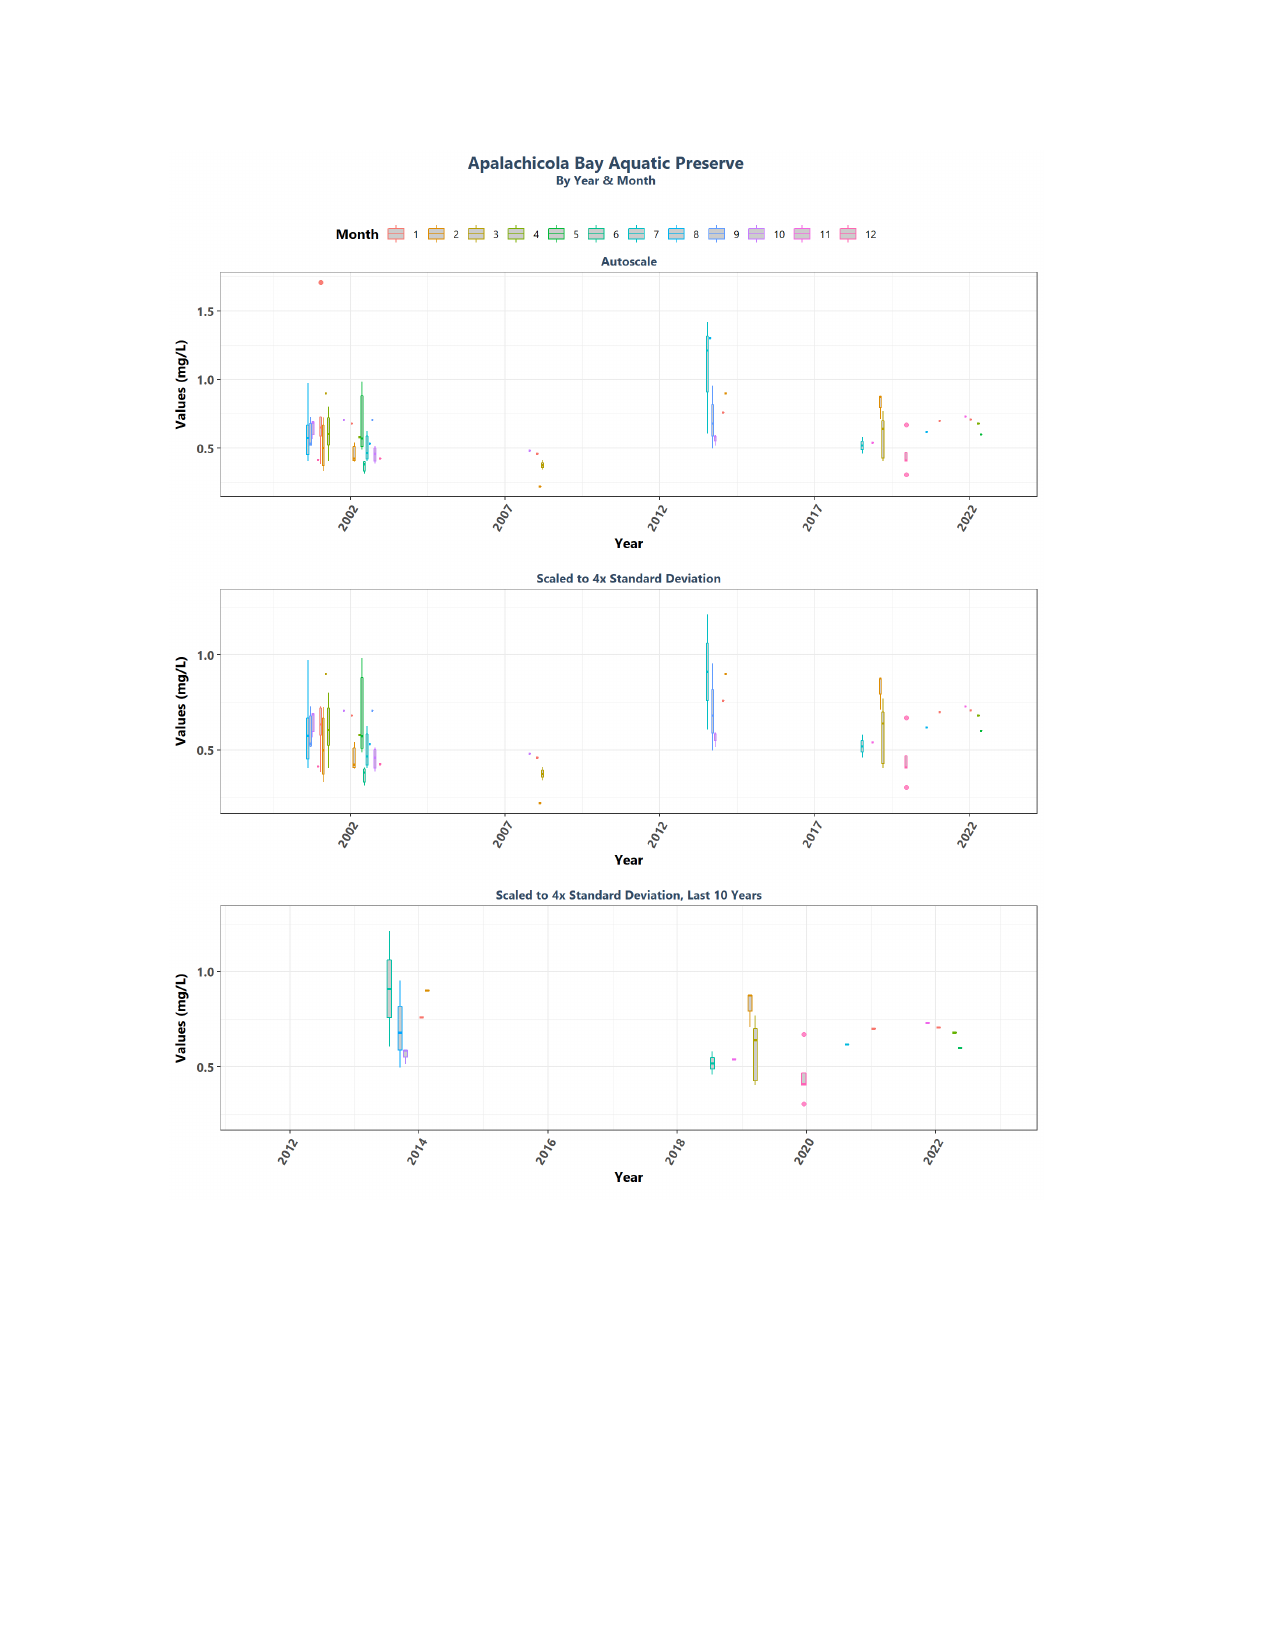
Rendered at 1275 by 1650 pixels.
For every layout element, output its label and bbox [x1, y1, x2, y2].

picture [168, 150, 1044, 1200]
